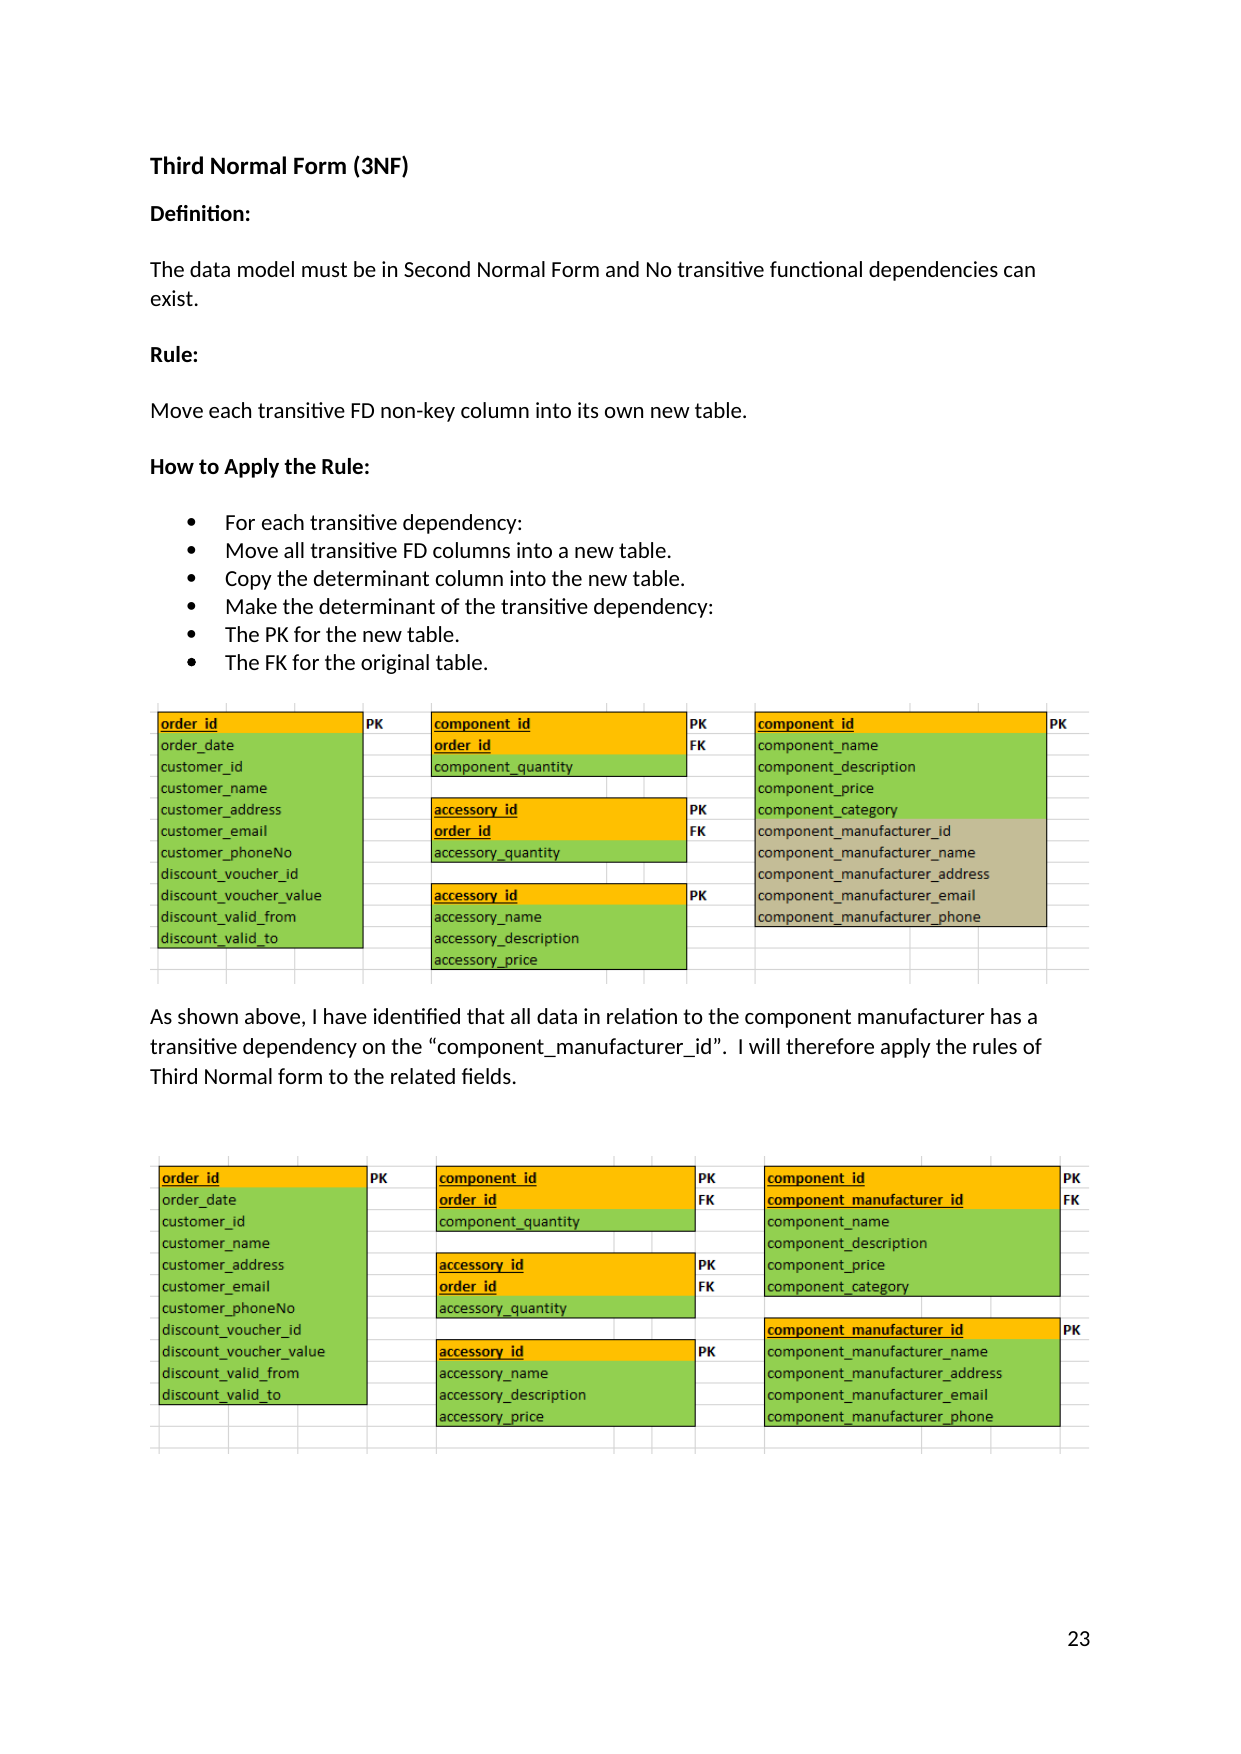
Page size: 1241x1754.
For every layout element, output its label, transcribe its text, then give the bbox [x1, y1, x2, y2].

list Make the determinant of the transitive dependency: [187, 592, 1090, 620]
list The PK for the new table. [187, 620, 1090, 648]
text As shown above, I have identified that all data in relation to the component manufacturer has a transitive dependency on the “component_manufacturer_id”. I will therefore apply the rules of Third Normal form to the related fields. [150, 1002, 1090, 1090]
list Copy the determinant column into the new table. [187, 564, 1090, 592]
text The data model must be in Second Normal Form and No transitive functional dependencies can exist. [150, 256, 1090, 312]
text Rule: [150, 340, 1090, 368]
text Third Normal Form (3NF) [150, 150, 1090, 181]
text Move each transitive FD non-key column into its own new table. [150, 396, 1090, 424]
list Move all transitive FD columns into a new table. [187, 536, 1090, 564]
text How to Apply the Rule: [150, 452, 1090, 480]
list The FK for the original table. [187, 648, 1090, 676]
picture [150, 1156, 1090, 1454]
picture [150, 703, 1090, 984]
list For each transitive dependency: [187, 508, 1090, 536]
text Definition: [150, 199, 1090, 228]
